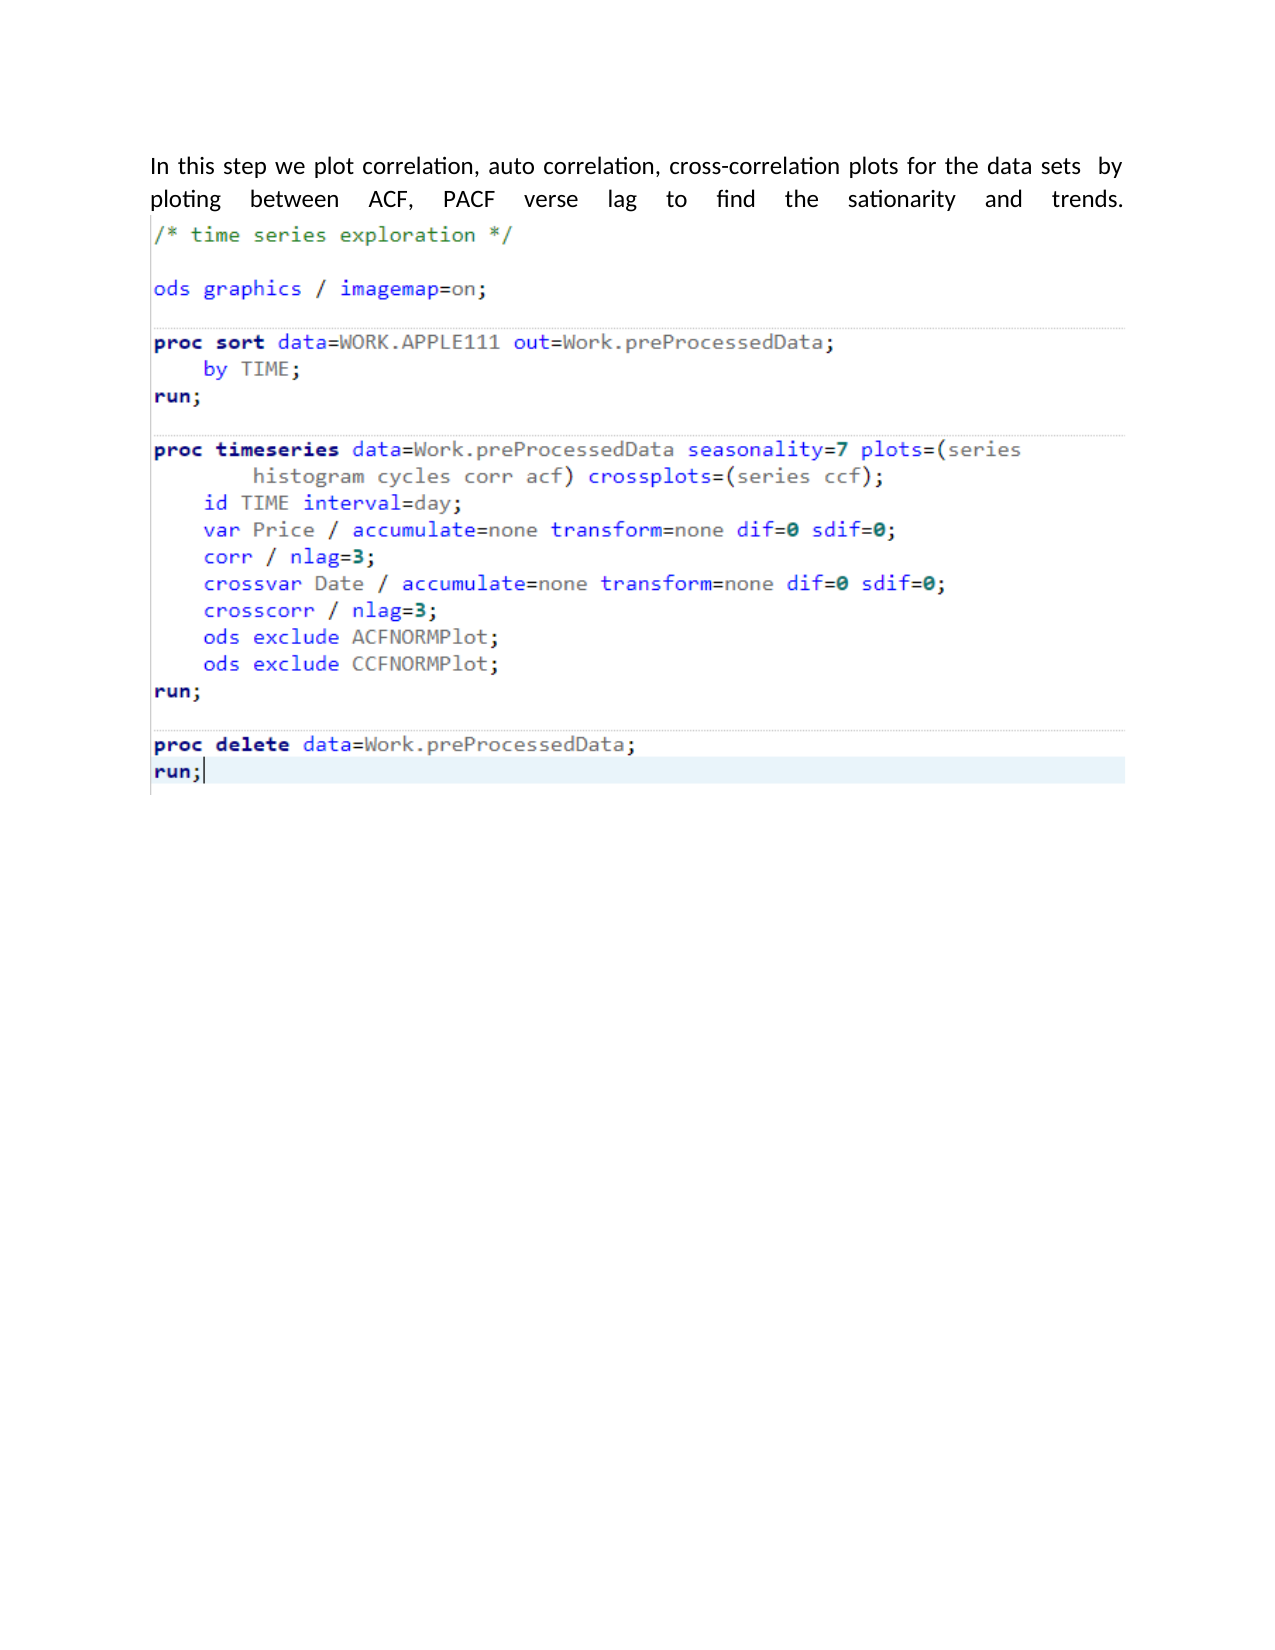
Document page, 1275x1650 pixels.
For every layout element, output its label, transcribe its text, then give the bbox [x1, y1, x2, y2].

picture [150, 215, 1125, 795]
text In this step we plot correlation, auto correlation, cross-correlation plots for the data sets by ploting between ACF, PACF verse lag to find the sationarity and trends. [150, 150, 1125, 215]
